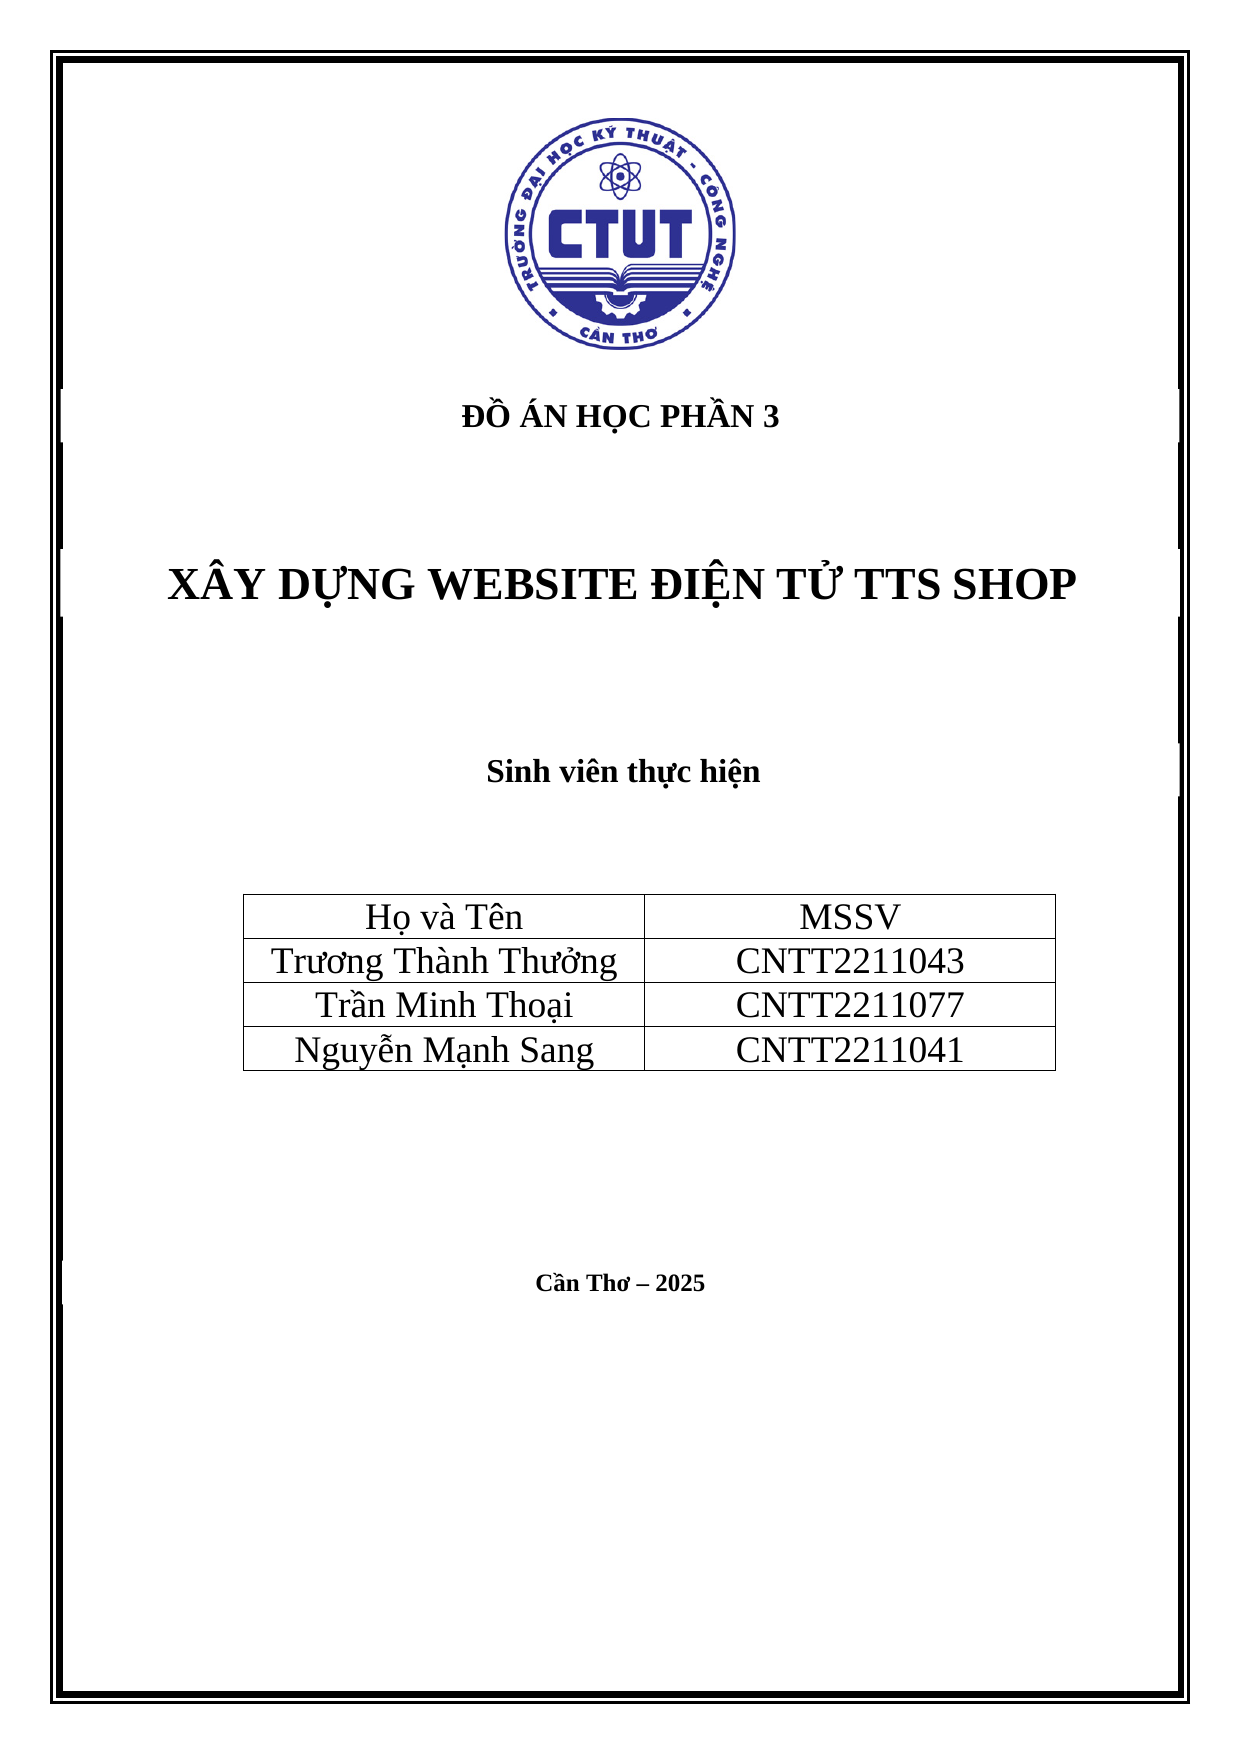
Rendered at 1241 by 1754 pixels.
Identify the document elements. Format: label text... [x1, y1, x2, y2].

table_cell Trương Thành Thưởng [244, 939, 644, 982]
table_header MSSV [645, 895, 1055, 938]
picture [504, 118, 736, 350]
table_cell CNTT2211077 [645, 983, 1055, 1026]
table_cell CNTT2211041 [645, 1027, 1055, 1070]
table_cell Nguyễn Mạnh Sang [244, 1027, 644, 1070]
table_header Họ và Tên [244, 895, 644, 938]
table_cell Trần Minh Thoại [244, 983, 644, 1026]
table_cell CNTT2211043 [645, 939, 1055, 982]
